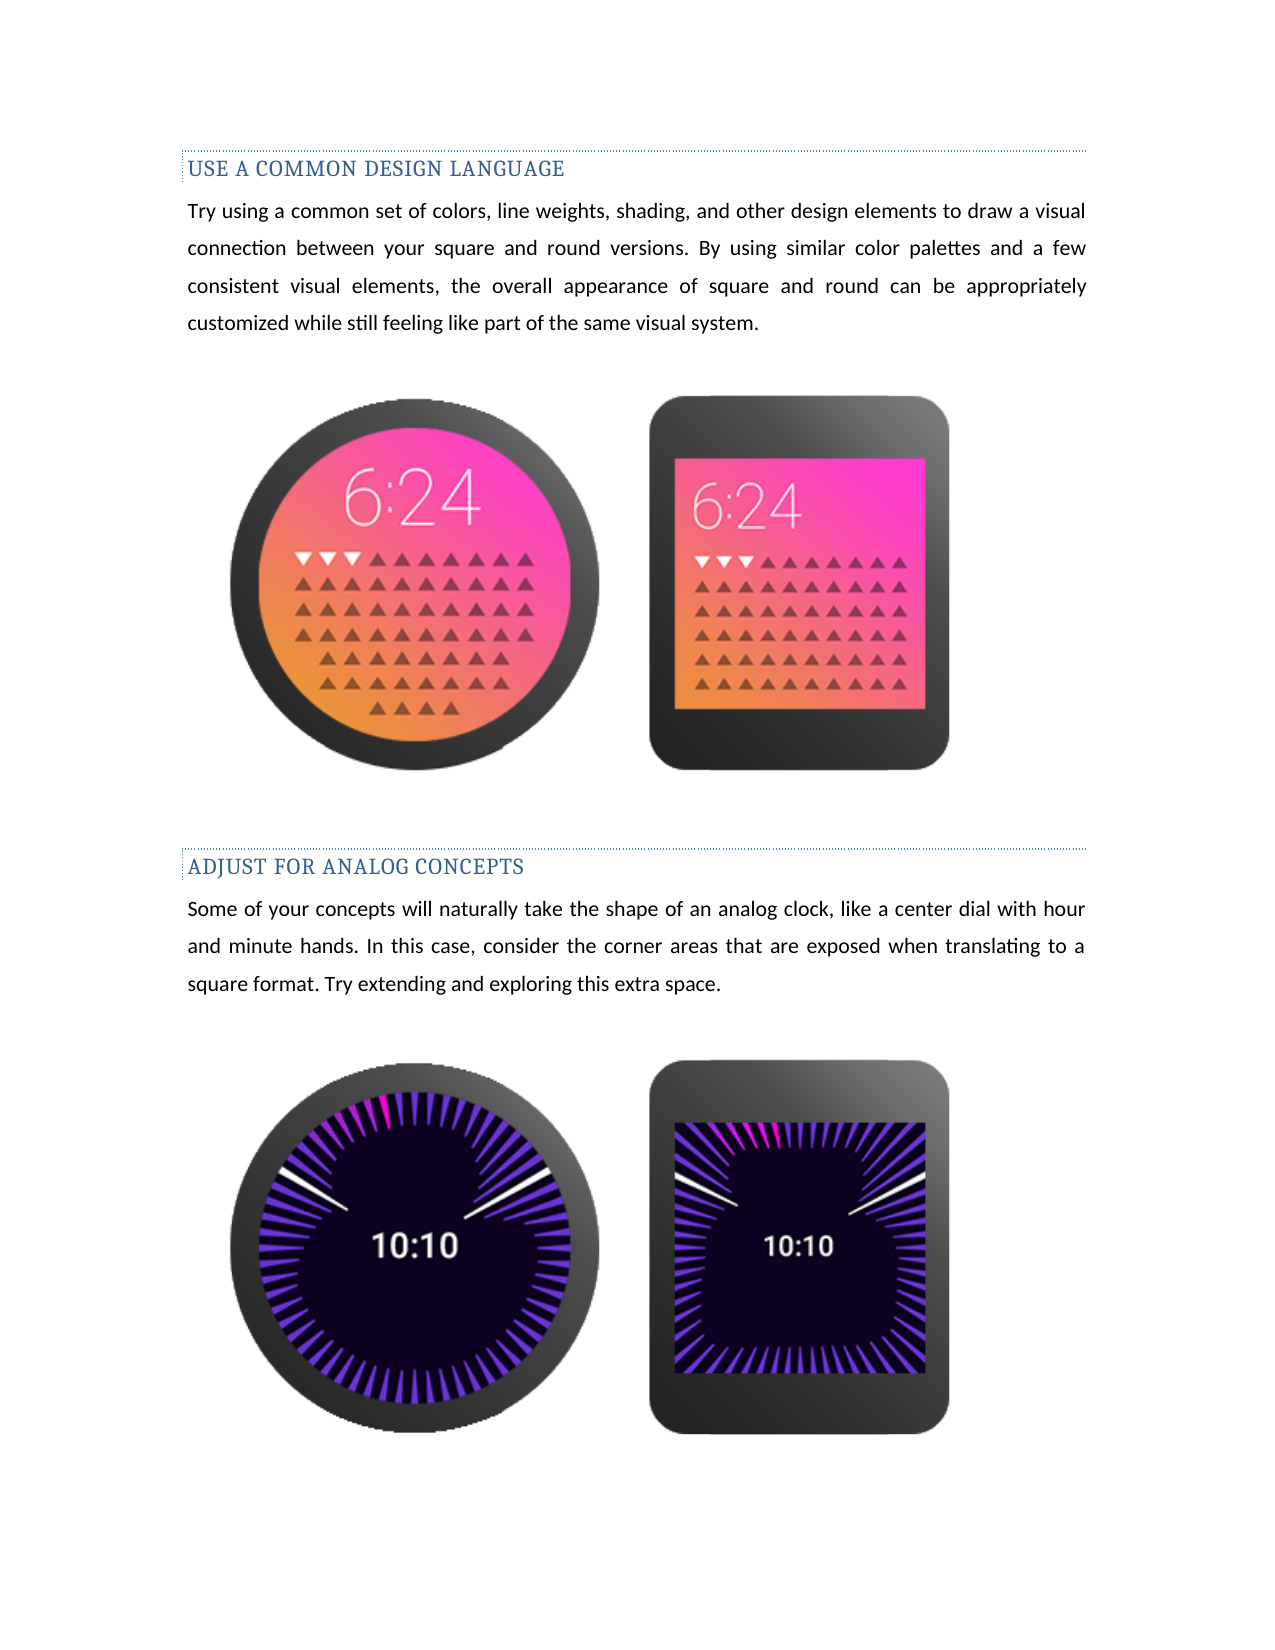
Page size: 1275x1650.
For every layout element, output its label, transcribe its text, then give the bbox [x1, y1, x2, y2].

picture [187, 1017, 1022, 1478]
text Some of your concepts will naturally take the shape of an analog clock, like a center dial with hour and minute hands. In this case, consider the corner areas that are exposed when translating to a square format. Try extending and exploring this extra space. [187, 884, 1087, 997]
picture [187, 356, 1022, 817]
subtitle Adjust for analog concepts [182, 848, 1087, 880]
text Try using a common set of colors, line weights, shading, and other design elements to draw a visual connection between your square and round versions. By using similar color palettes and a few consistent visual elements, the overall appearance of square and round can be appropriately customized while still feeling like part of the same visual system. [187, 186, 1087, 336]
subtitle Use a common design language [182, 150, 1087, 182]
